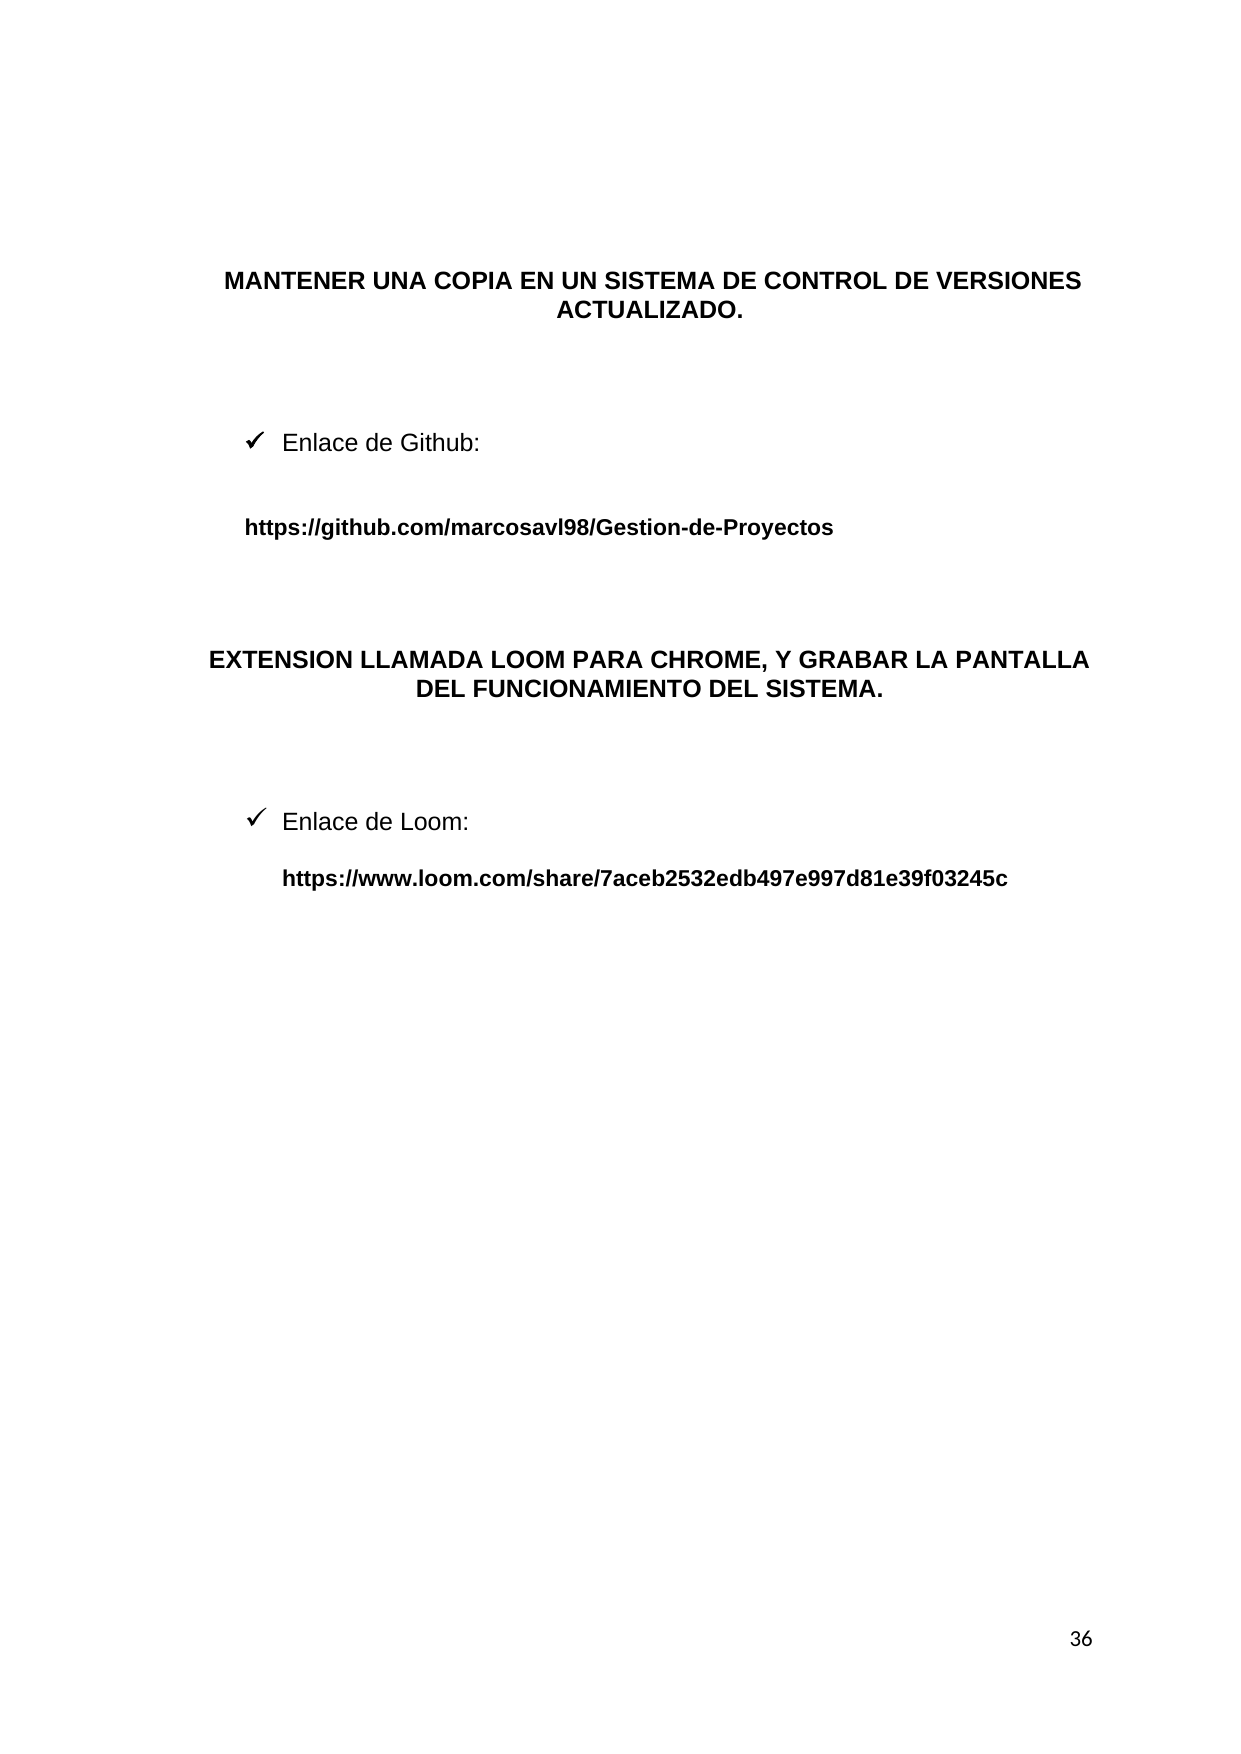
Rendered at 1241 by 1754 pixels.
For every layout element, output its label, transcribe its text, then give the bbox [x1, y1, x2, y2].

list Enlace de Loom: [244, 807, 1092, 837]
list Enlace de Github: [244, 428, 1092, 457]
text EXTENSION LLAMADA LOOM PARA CHROME, Y GRABAR LA PANTALLA DEL FUNCIONAMIENTO DEL SISTEMA. [207, 645, 1092, 702]
text https://github.com/marcosavl98/Gestion-de-Proyectos [244, 514, 1092, 541]
text MANTENER UNA COPIA EN UN SISTEMA DE CONTROL DE VERSIONES ACTUALIZADO. [207, 266, 1092, 323]
list https://www.loom.com/share/7aceb2532edb497e997d81e39f03245c [282, 865, 1092, 892]
